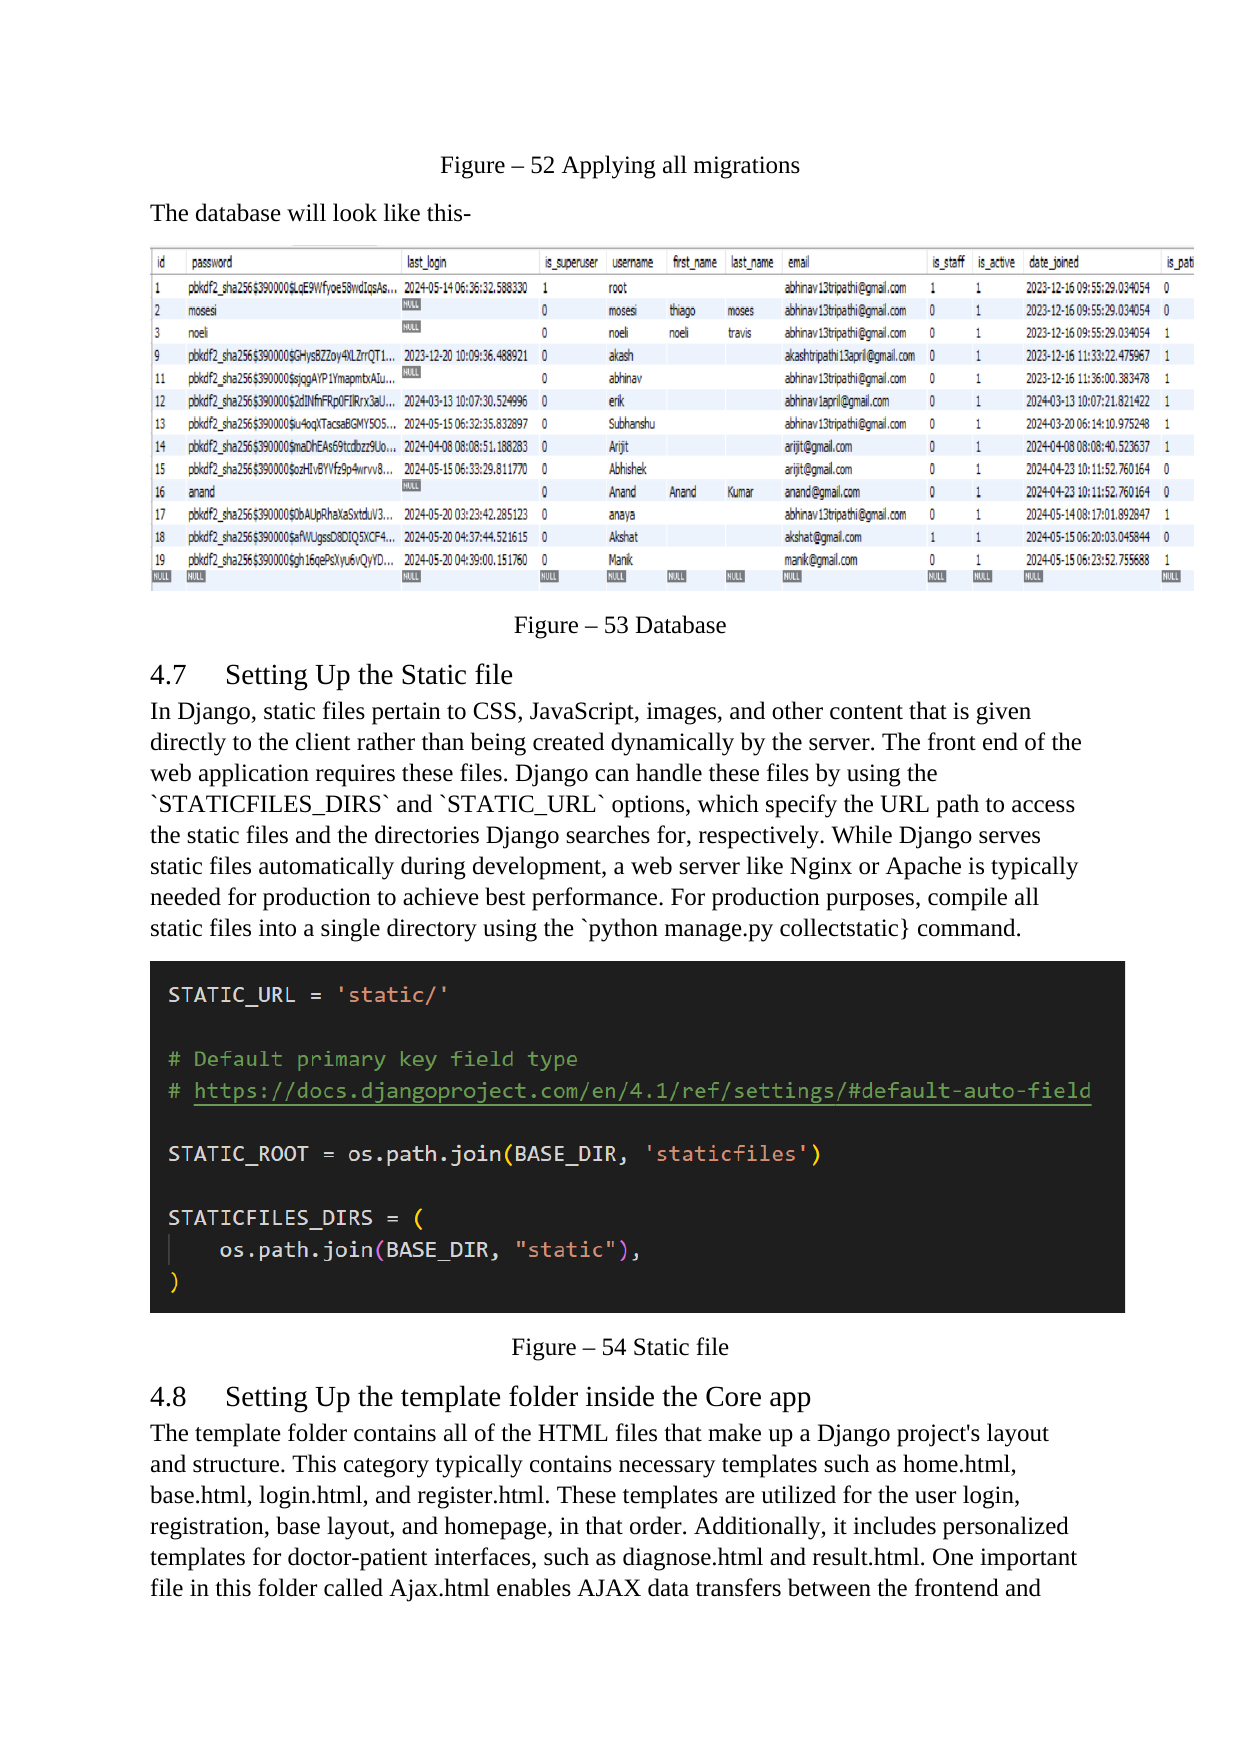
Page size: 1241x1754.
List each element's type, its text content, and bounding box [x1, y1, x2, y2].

subtitle 4.8 Setting Up the template folder inside the Core app [150, 1379, 1090, 1413]
text Figure – 52 Applying all migrations [150, 150, 1090, 179]
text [150, 1418, 1090, 1602]
text The database will look like this- [150, 198, 1090, 226]
text Figure – 53 Database [150, 610, 1090, 638]
text In Django, static files pertain to CSS, JavaScript, images, and other content that is given directly to the client rather than being created dynamically by the server. The front end of the web application requires these files. Django can handle these files by using the `STATICFILES_DIRS` and `STATIC_URL` options, which specify the URL path to access the static files and the directories Django searches for, respectively. While Django serves static files automatically during development, a web server like Nginx or Apache is typically needed for production to achieve best performance. For production purposes, compile all static files into a single directory using the `python manage.py collectstatic} command. [150, 696, 1090, 942]
subtitle 4.7 Setting Up the Static file [150, 657, 1090, 691]
picture [150, 245, 1194, 591]
picture [150, 961, 1125, 1313]
text Figure – 54 Static file [150, 1332, 1090, 1360]
